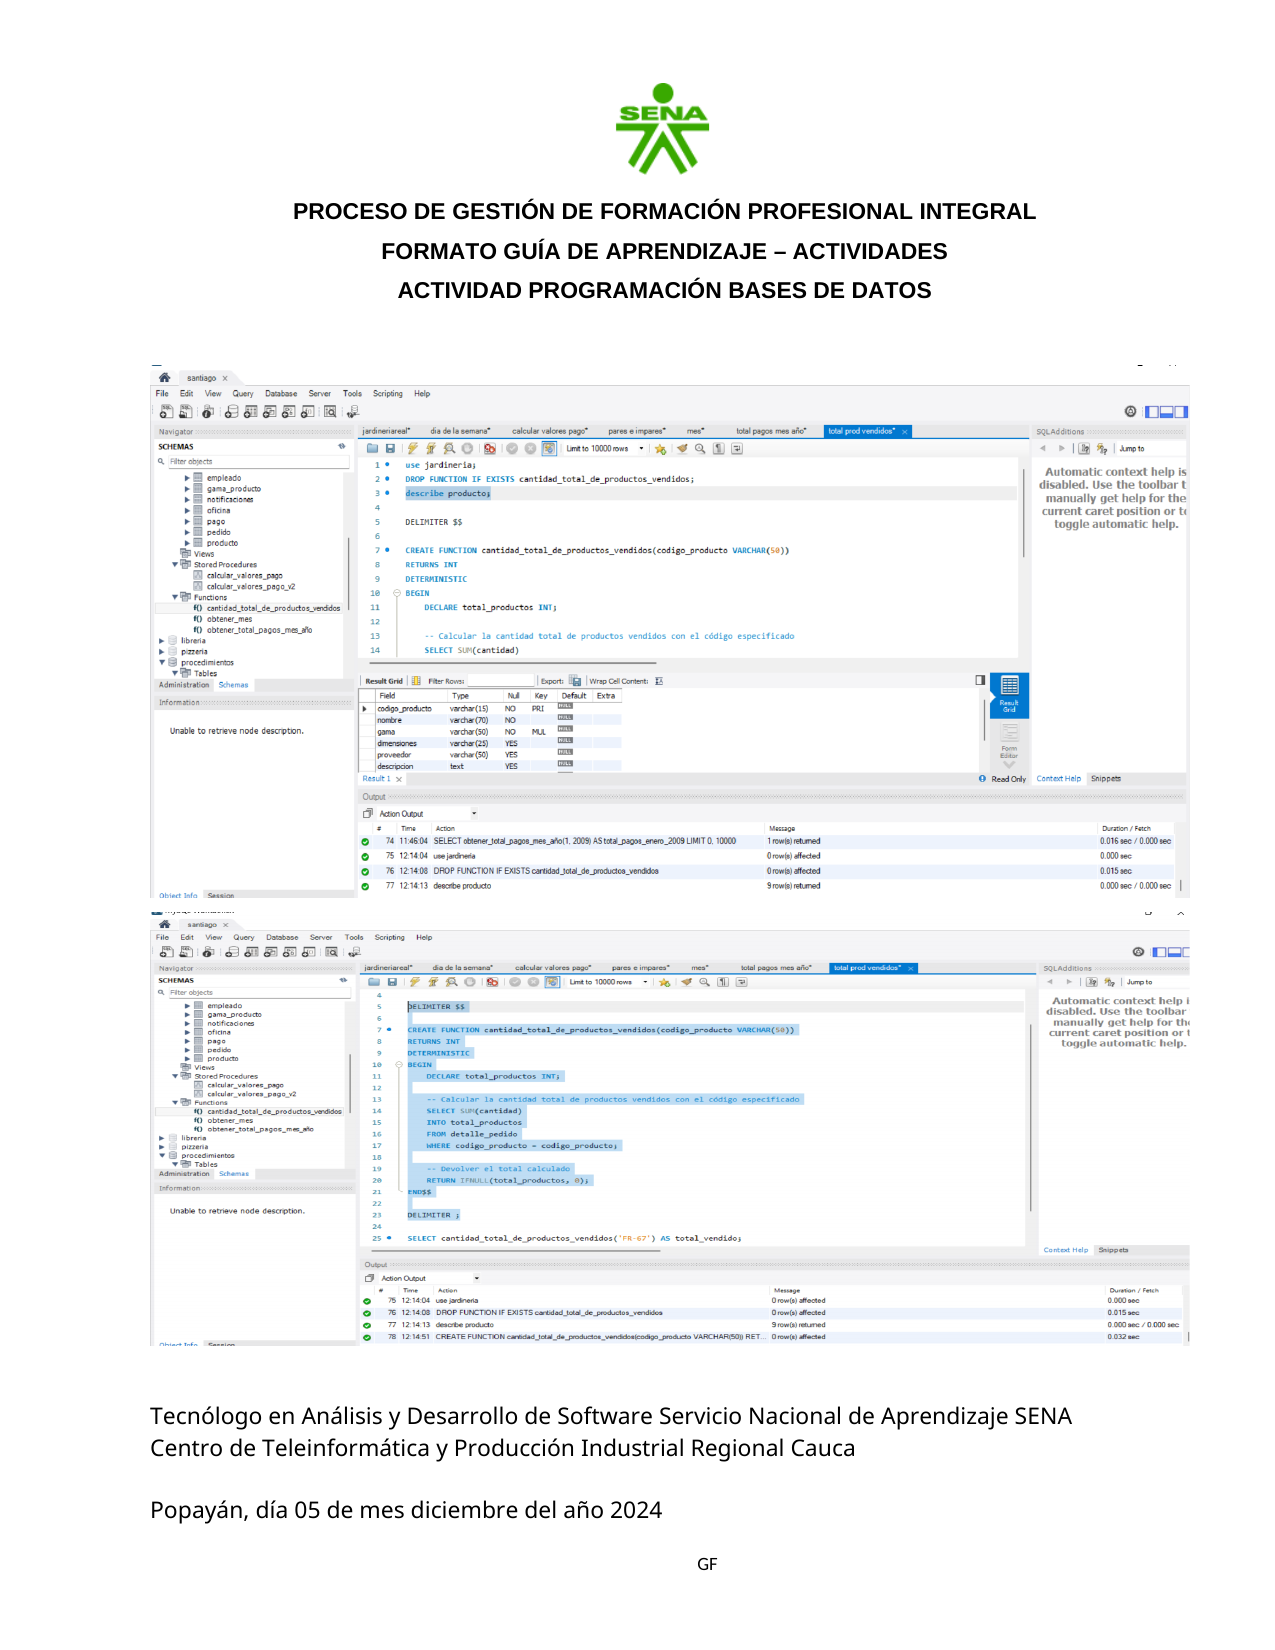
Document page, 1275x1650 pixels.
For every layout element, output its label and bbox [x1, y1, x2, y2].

picture [150, 365, 1190, 898]
picture [615, 83, 710, 175]
picture [150, 912, 1190, 1346]
